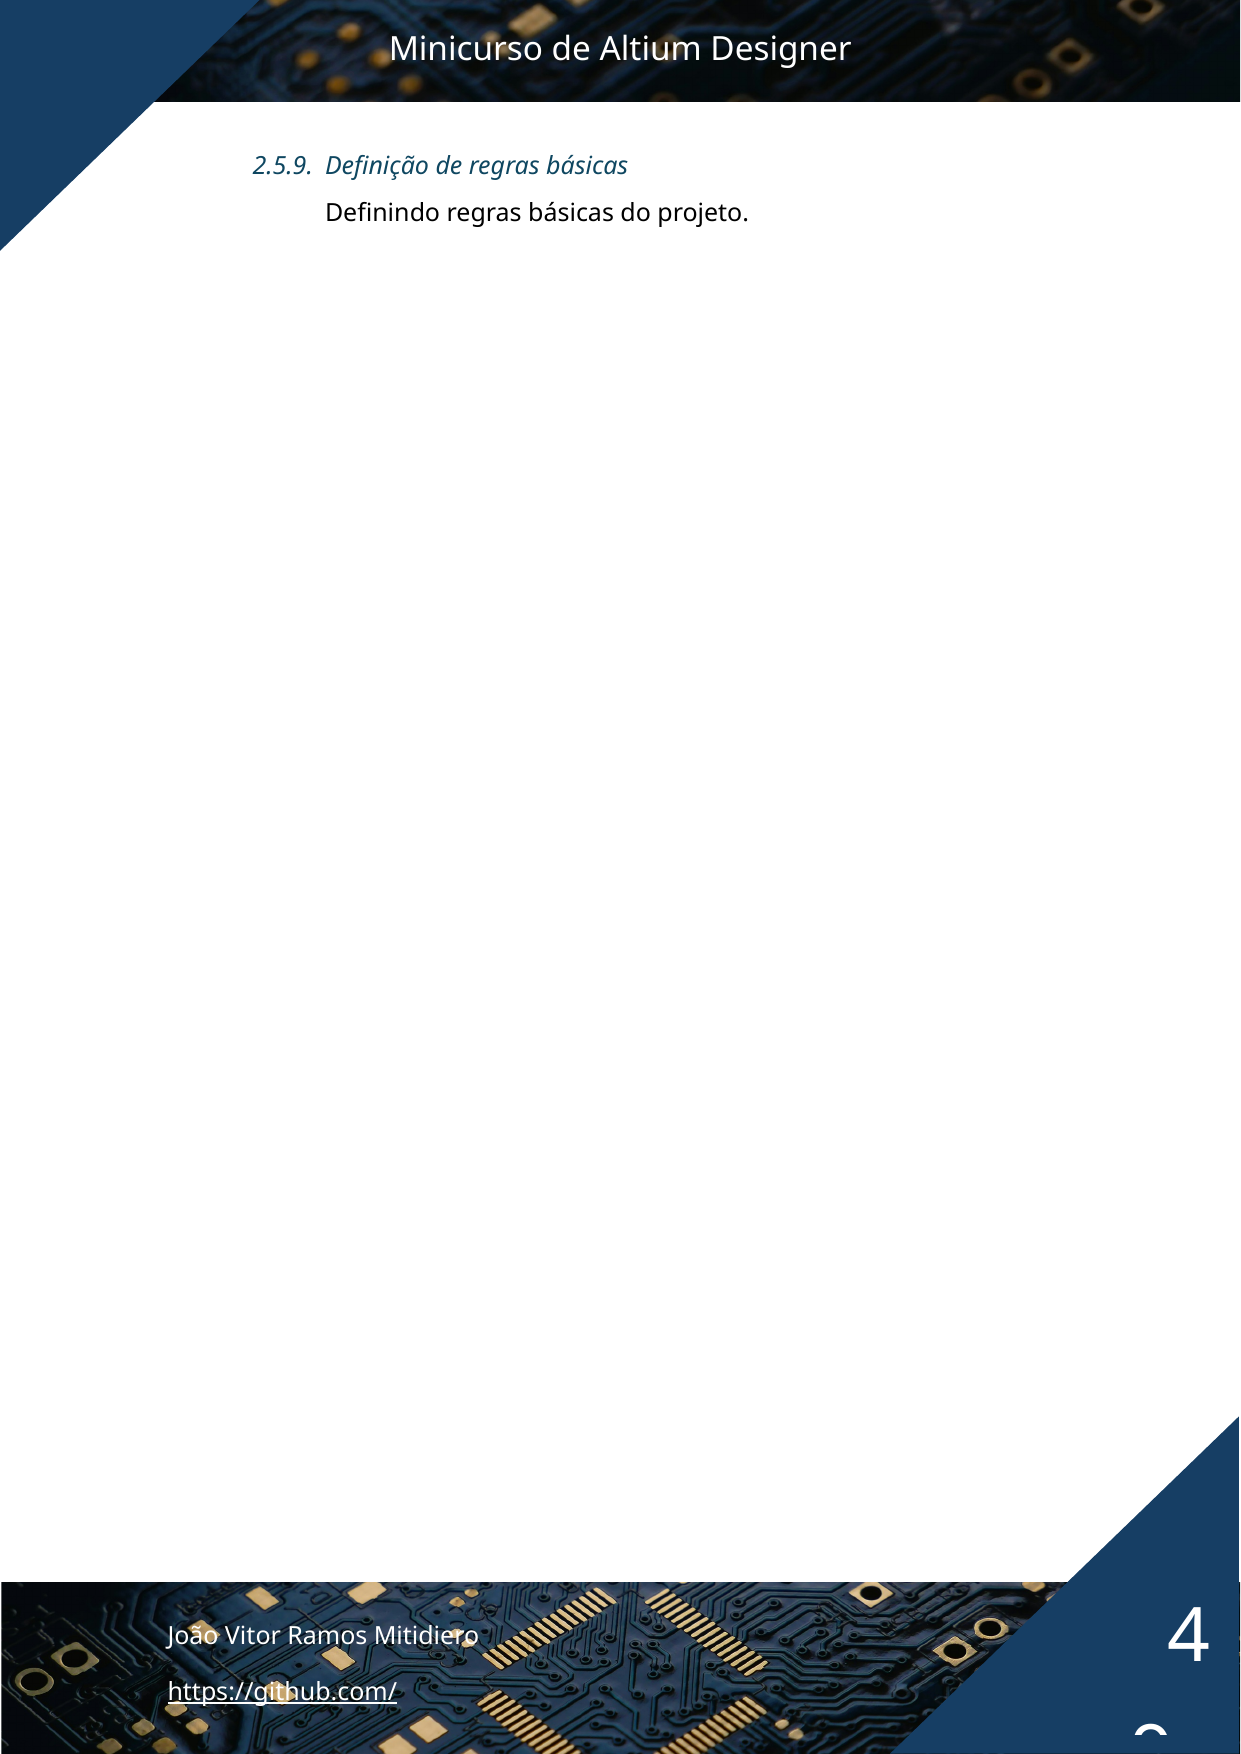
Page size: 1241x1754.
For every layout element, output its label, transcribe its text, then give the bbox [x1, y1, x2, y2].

subtitle Definição de regras básicas [252, 148, 1063, 182]
text Definindo regras básicas do projeto. [251, 195, 1063, 229]
picture [156, 0, 1241, 102]
picture [1, 1582, 1066, 1754]
